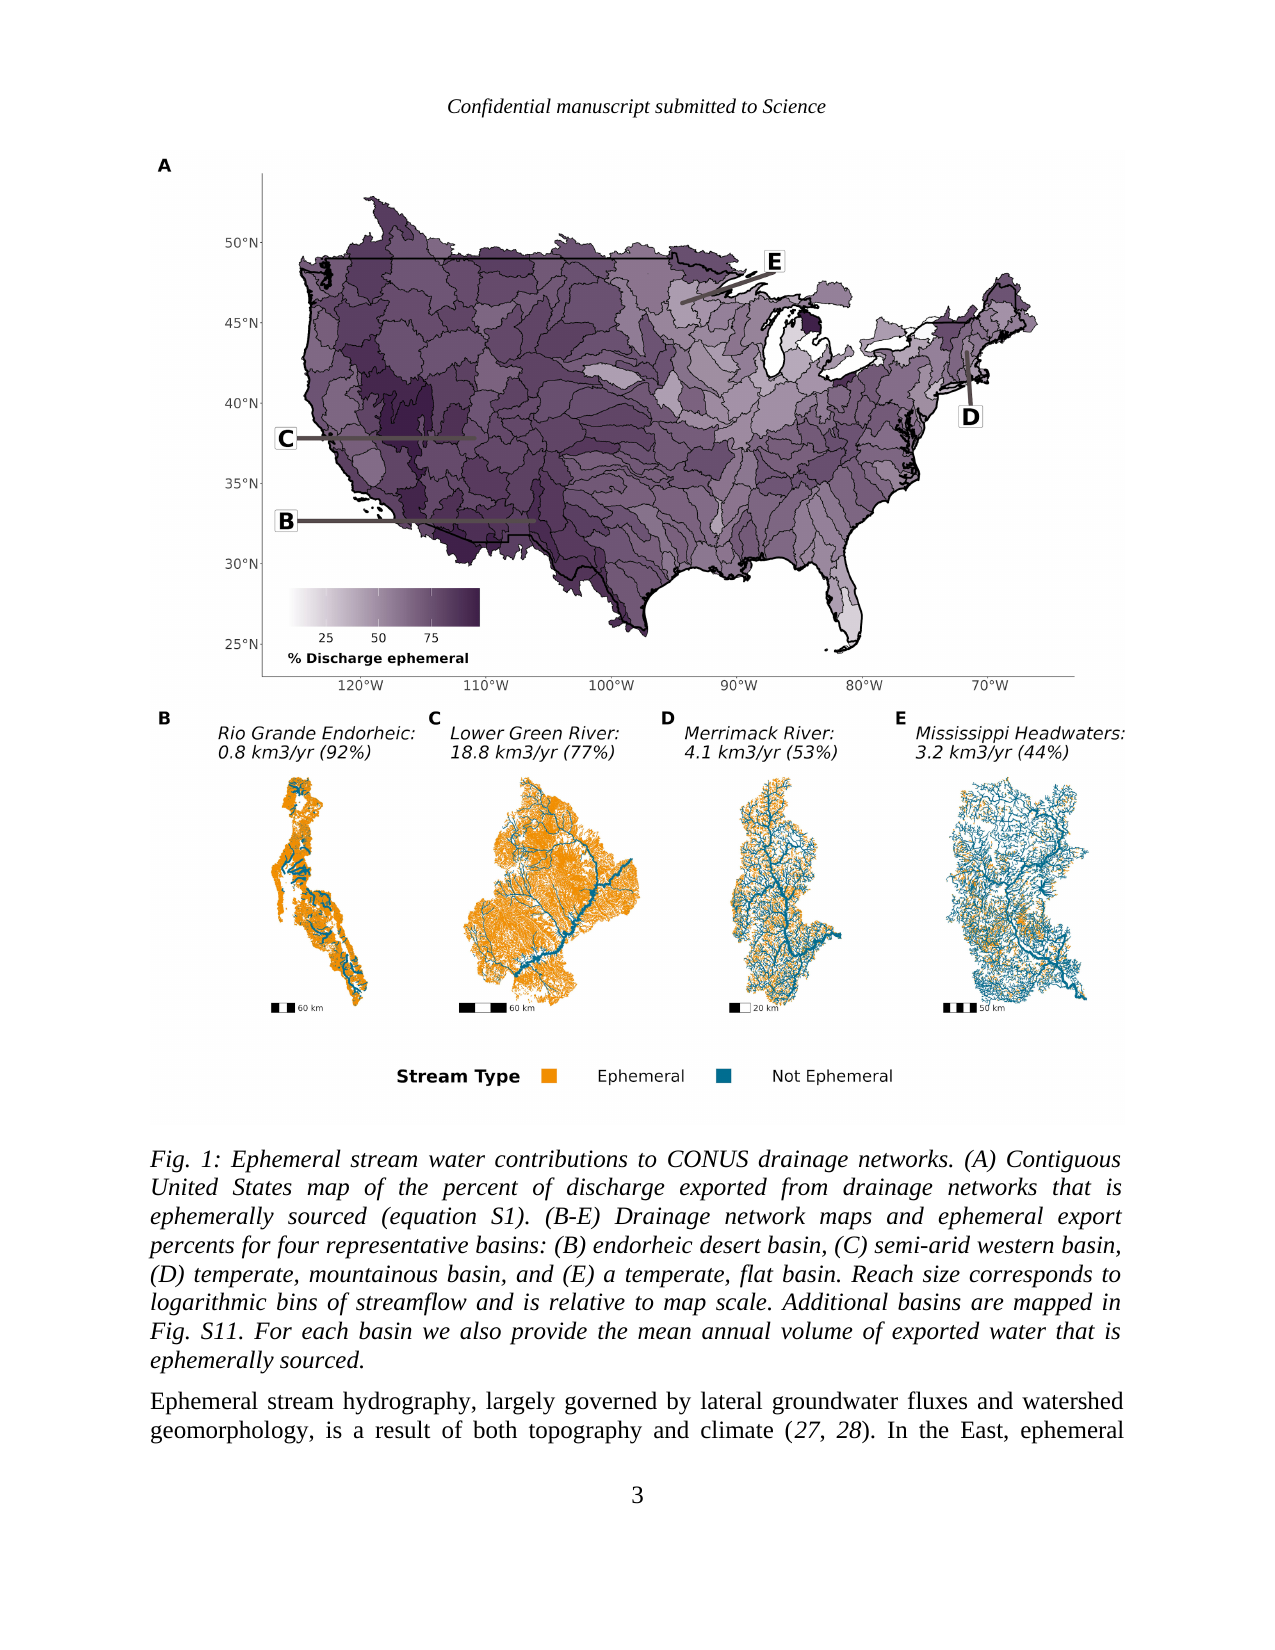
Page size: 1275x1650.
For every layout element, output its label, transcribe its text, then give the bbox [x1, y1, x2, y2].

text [150, 1386, 1125, 1444]
picture [150, 150, 1125, 1125]
text Fig. 1: Ephemeral stream water contributions to CONUS drainage networks. (A) Contiguous United States map of the percent of discharge exported from drainage networks that is ephemerally sourced (equation S1). (B-E) Drainage network maps and ephemeral export percents for four representative basins: (B) endorheic desert basin, (C) semi-arid western basin, (D) temperate, mountainous basin, and (E) a temperate, flat basin. Reach size corresponds to logarithmic bins of streamflow and is relative to map scale. Additional basins are mapped in Fig. S11. For each basin we also provide the mean annual volume of exported water that is ephemerally sourced. [150, 1144, 1125, 1374]
